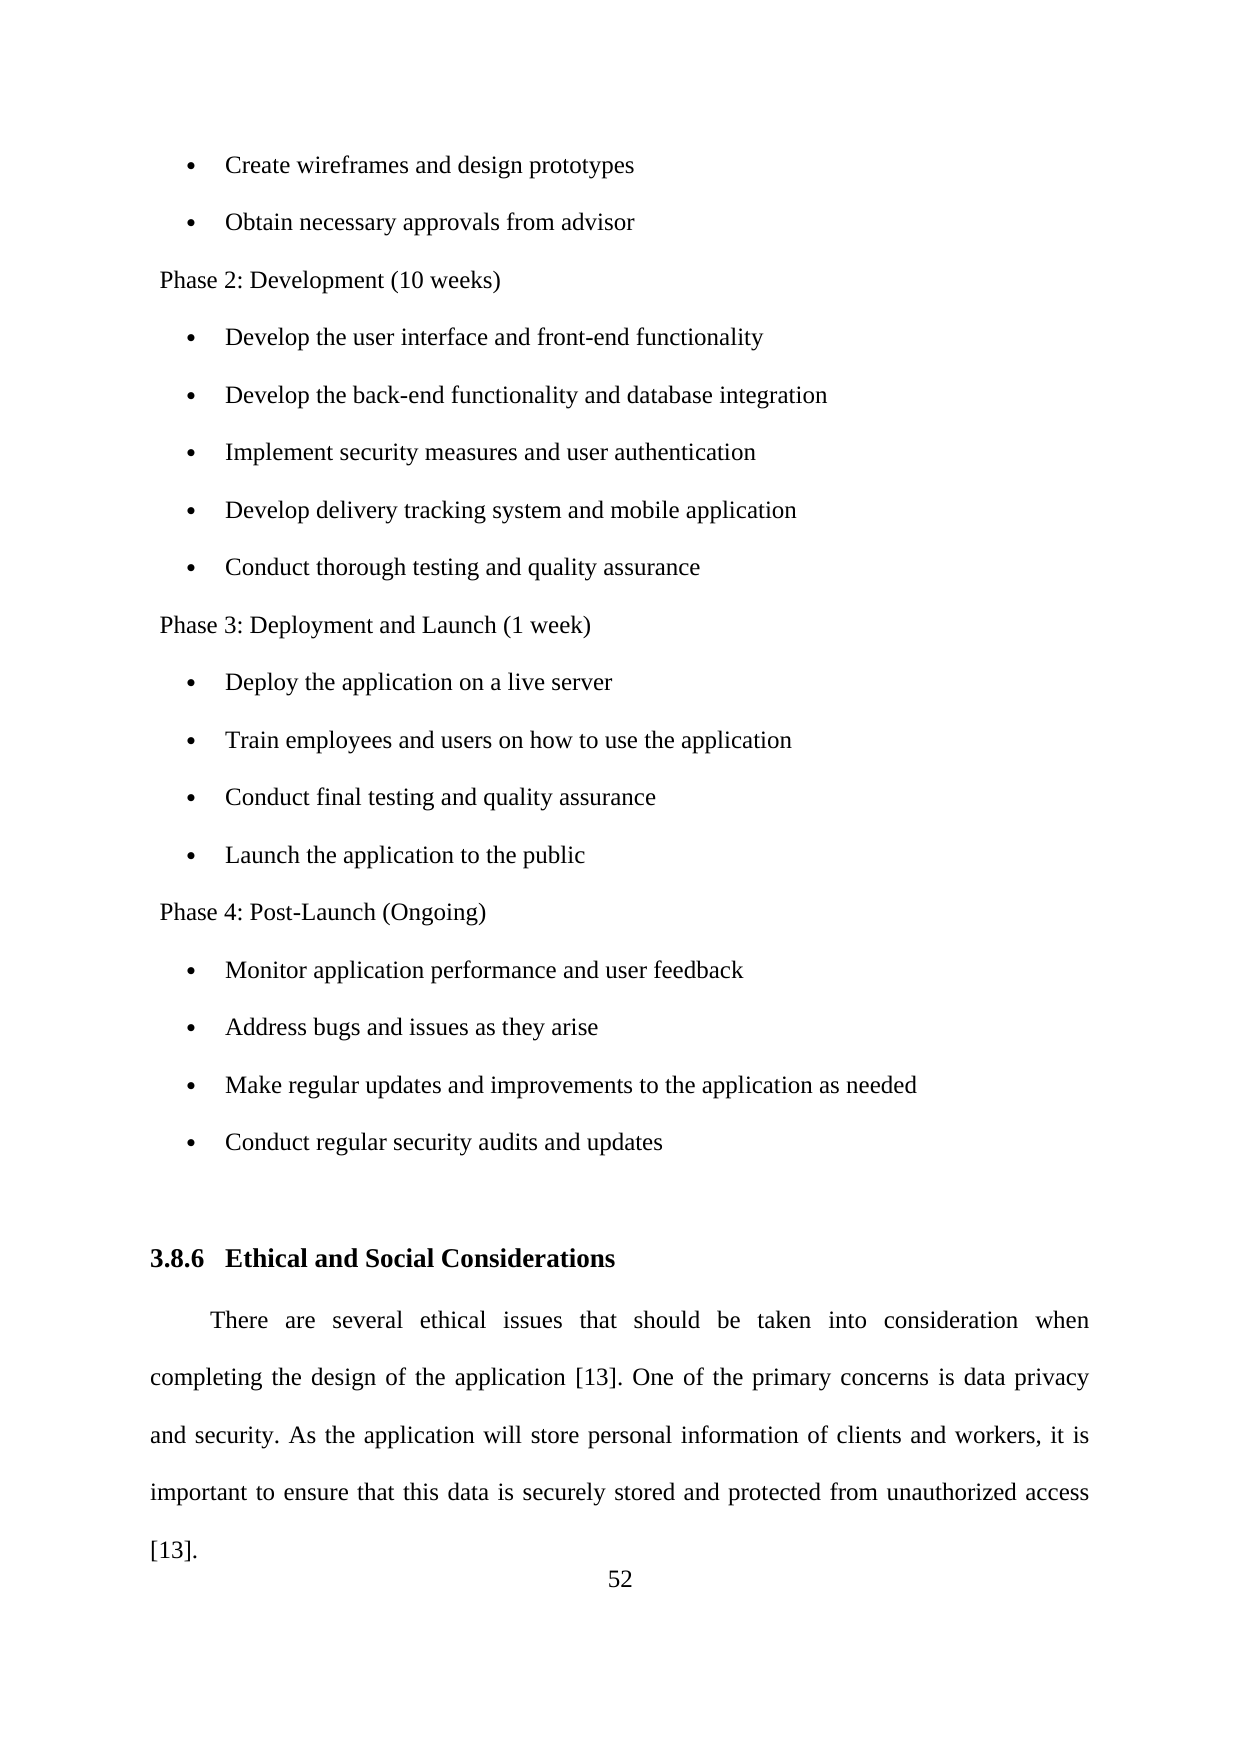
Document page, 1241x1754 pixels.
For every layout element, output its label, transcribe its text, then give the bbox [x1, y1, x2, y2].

list Obtain necessary approvals from advisor [187, 207, 1090, 236]
list Conduct final testing and quality assurance [187, 782, 1090, 811]
list Conduct thorough testing and quality assurance [187, 552, 1090, 581]
list Develop the back-end functionality and database integration [187, 380, 1090, 409]
text Phase 4: Post-Launch (Ongoing) [150, 897, 1090, 926]
list Create wireframes and design prototypes [187, 150, 1090, 179]
list Implement security measures and user authentication [187, 437, 1090, 466]
list Train employees and users on how to use the application [187, 725, 1090, 754]
list Deploy the application on a live server [187, 667, 1090, 696]
text Phase 3: Deployment and Launch (1 week) [150, 610, 1090, 639]
list Address bugs and issues as they arise [187, 1012, 1090, 1041]
list Monitor application performance and user feedback [187, 955, 1090, 984]
text There are several ethical issues that should be taken into consideration when completing the design of the application. One of the primary concerns is data privacy and security. As the application will store personal information of clients and workers, it is important to ensure that this data is securely stored and protected from unauthorized access. [150, 1305, 1090, 1563]
list Develop the user interface and front-end functionality [187, 322, 1090, 351]
list Conduct regular security audits and updates [187, 1127, 1090, 1156]
list Launch the application to the public [187, 840, 1090, 869]
list Make regular updates and improvements to the application as needed [187, 1070, 1090, 1099]
list Develop delivery tracking system and mobile application [187, 495, 1090, 524]
subtitle Ethical and Social Considerations [150, 1242, 1165, 1274]
text Phase 2: Development (10 weeks) [150, 265, 1090, 294]
